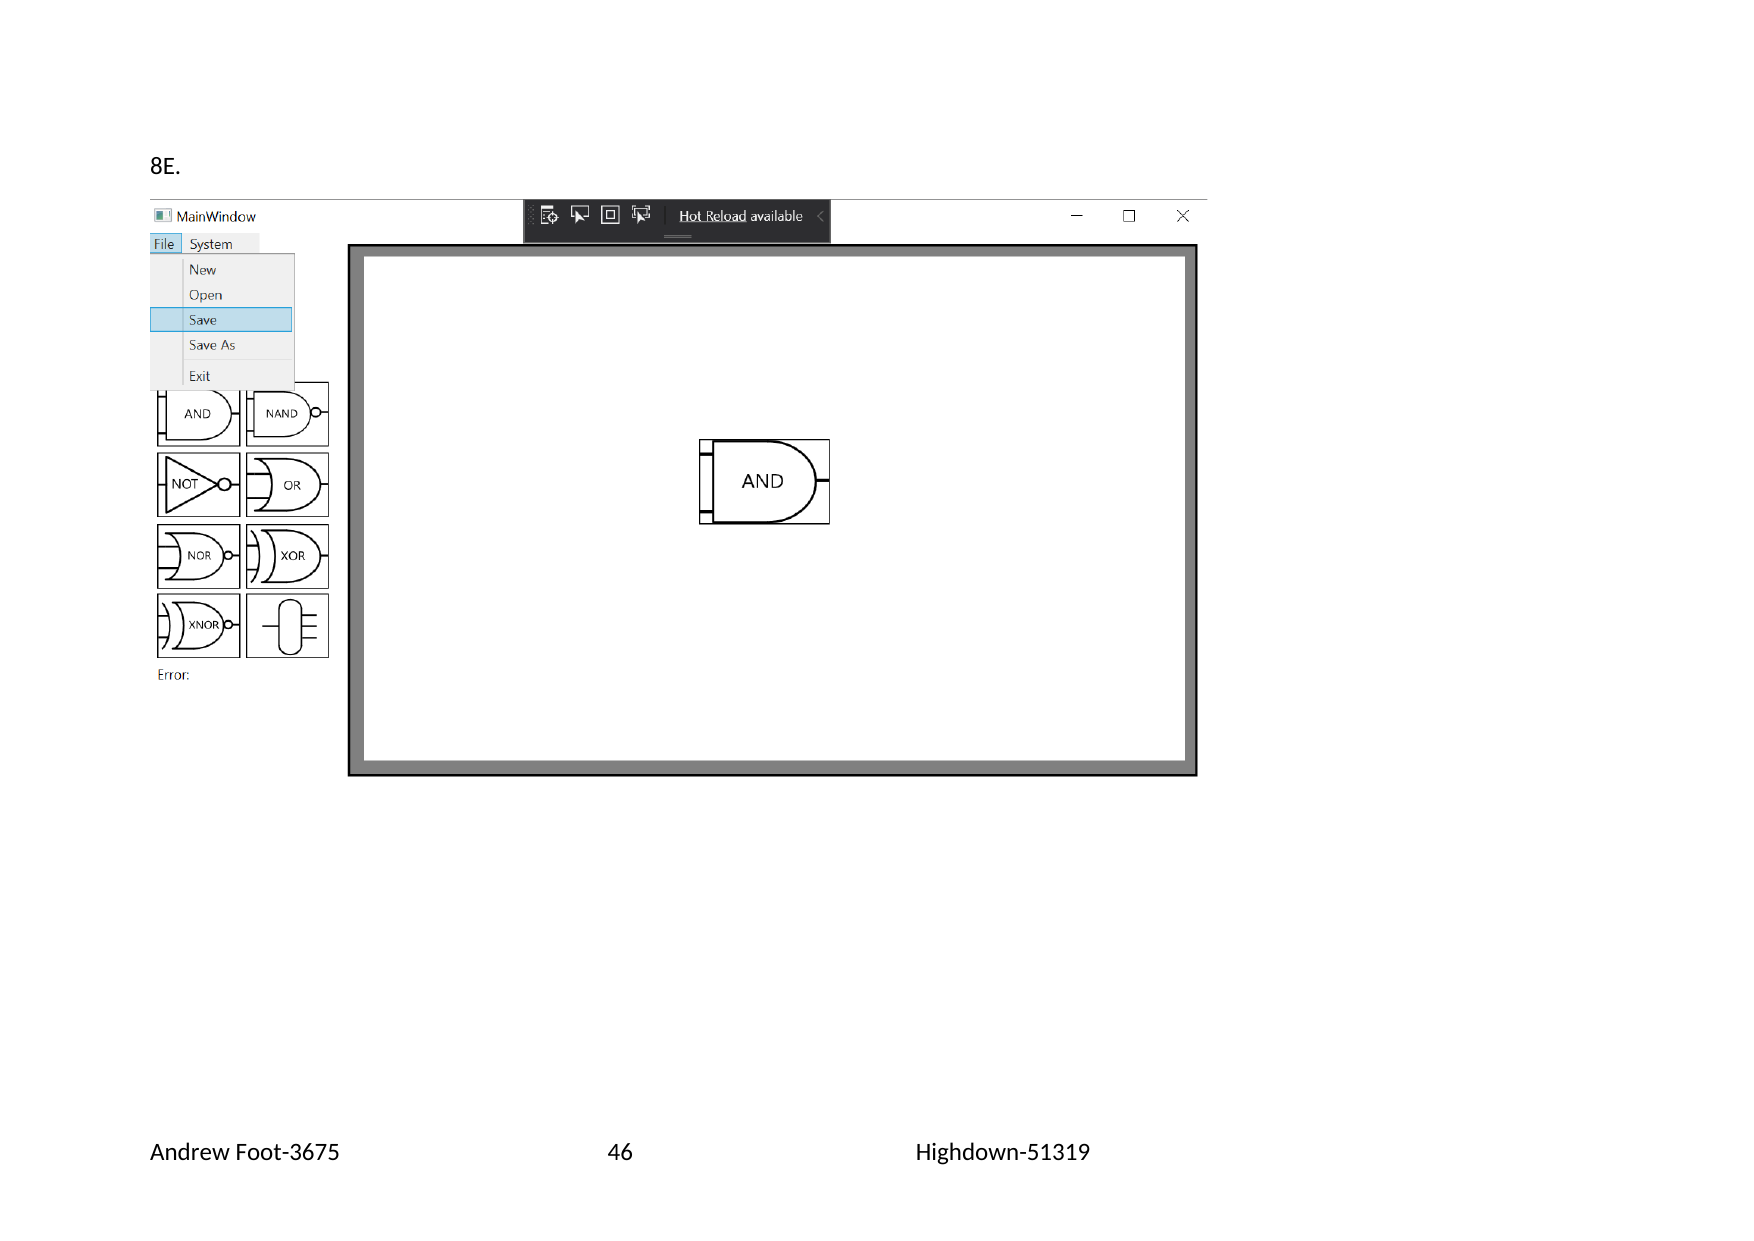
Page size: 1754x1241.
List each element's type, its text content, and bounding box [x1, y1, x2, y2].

text 8E. [150, 150, 1604, 181]
picture [150, 199, 1208, 788]
